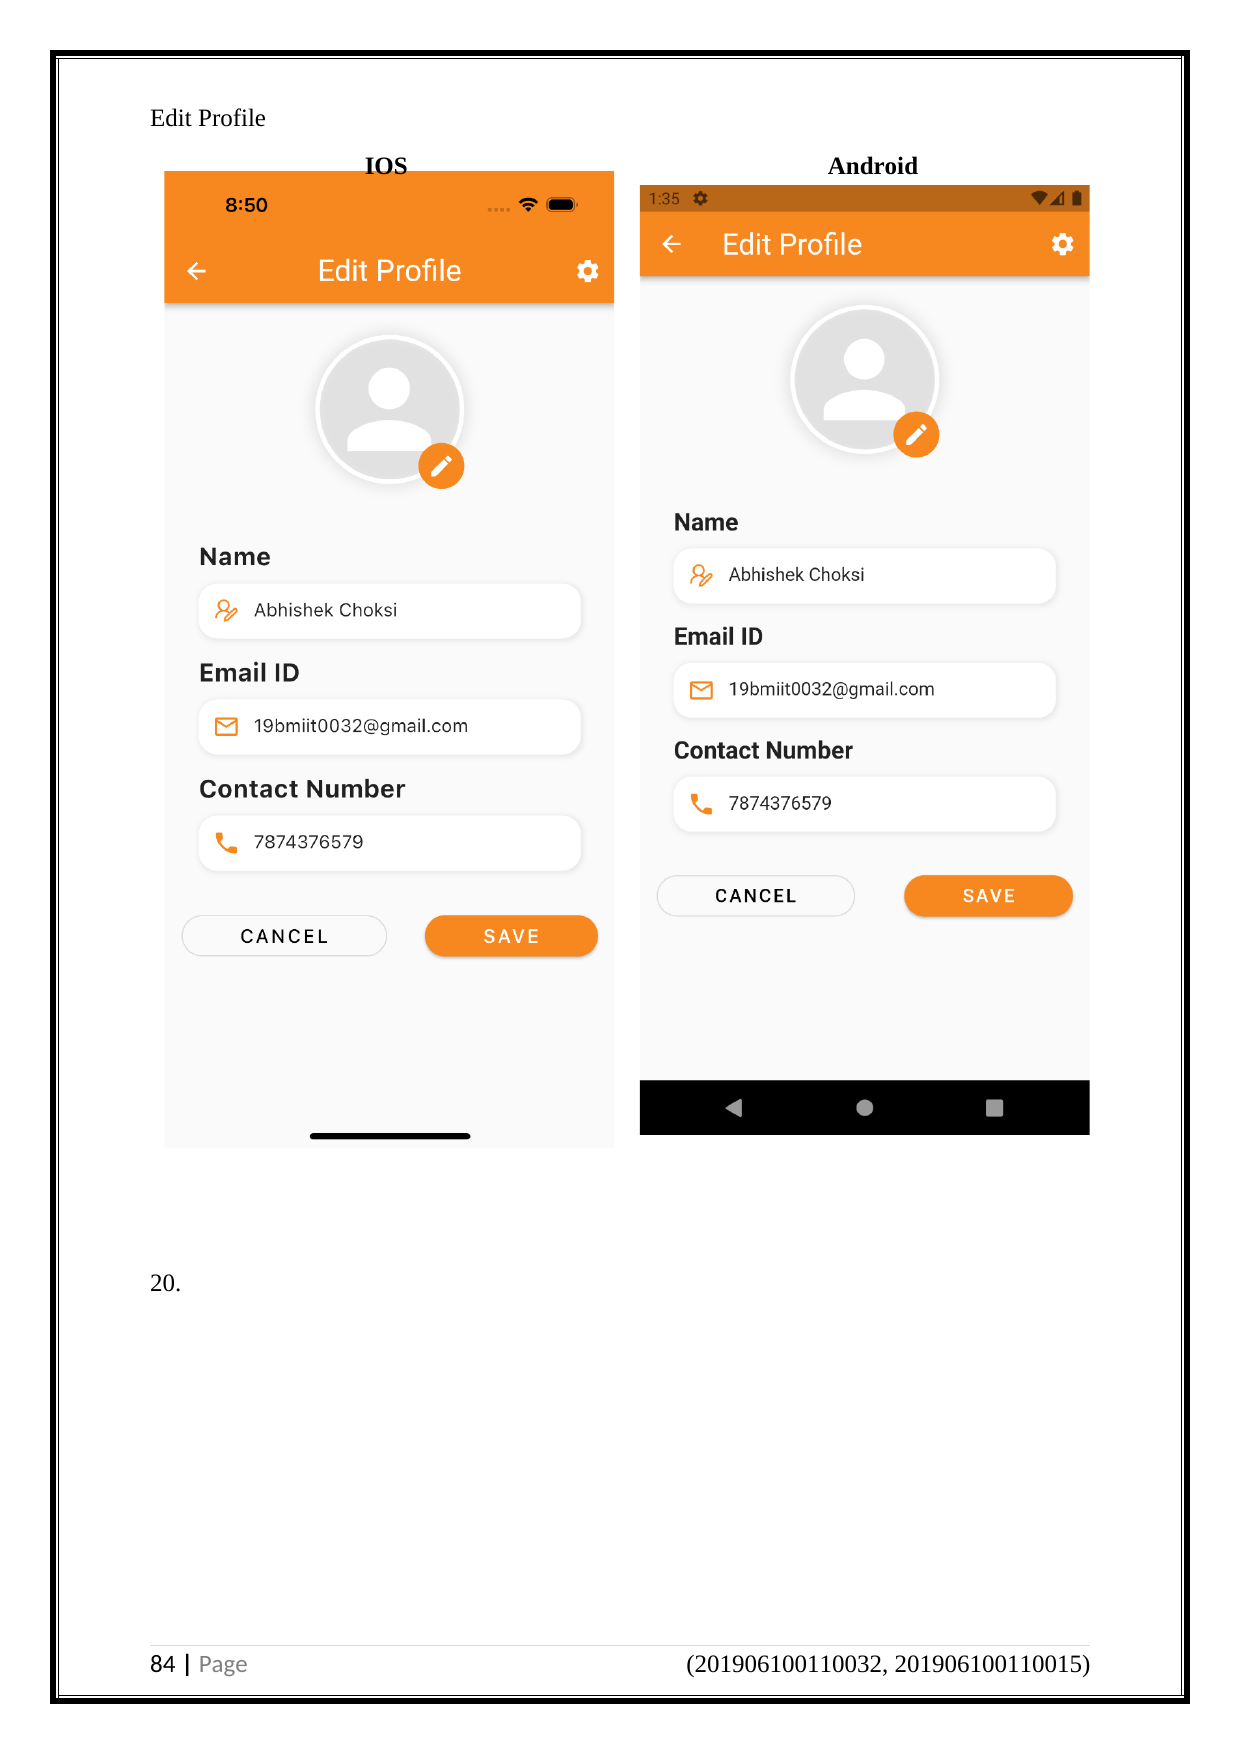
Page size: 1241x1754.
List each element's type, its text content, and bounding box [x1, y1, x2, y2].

list Setting [150, 1268, 1090, 1297]
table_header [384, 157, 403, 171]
picture [639, 185, 1090, 1135]
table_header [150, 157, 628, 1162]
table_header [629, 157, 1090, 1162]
picture [164, 171, 615, 1148]
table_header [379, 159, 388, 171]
